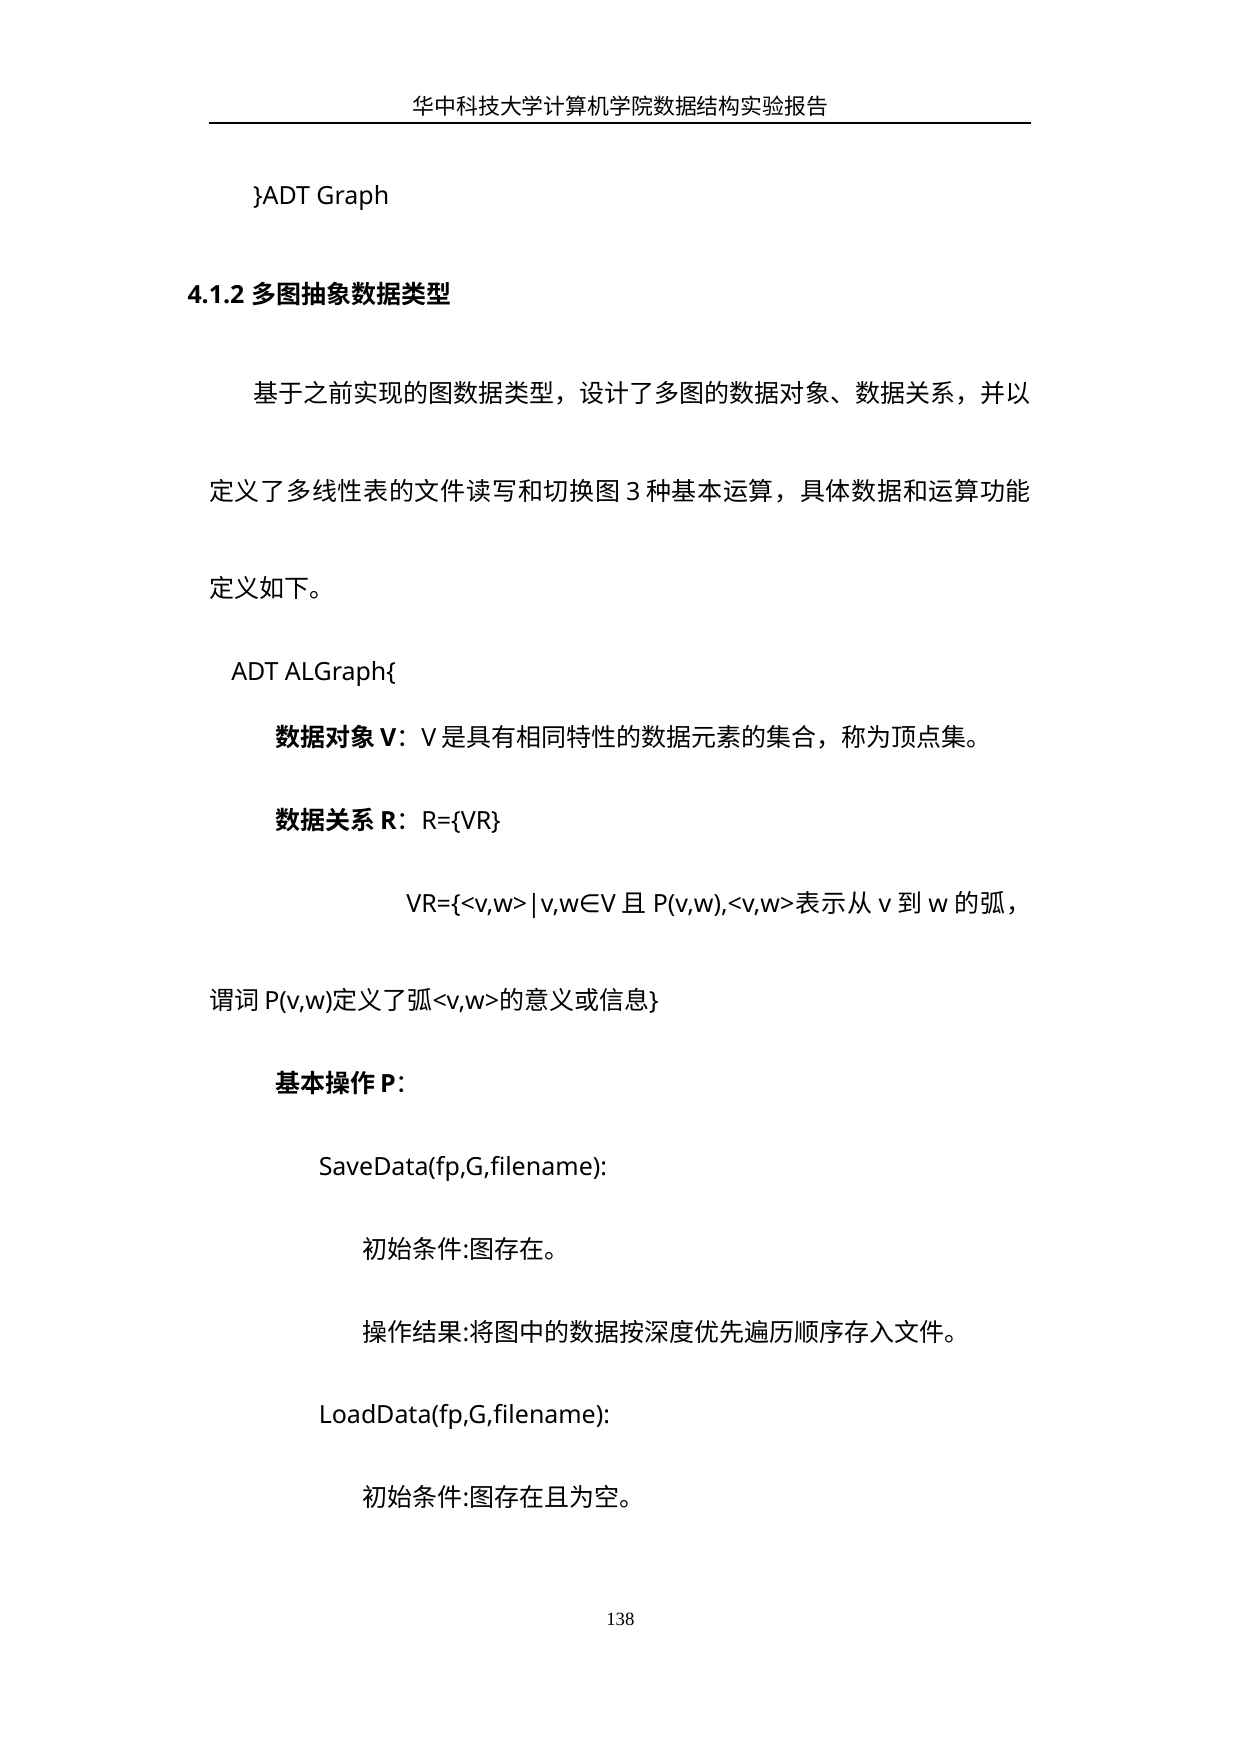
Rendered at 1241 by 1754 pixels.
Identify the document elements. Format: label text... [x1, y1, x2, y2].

text 基本操作P： [209, 1049, 1031, 1114]
text 数据对象V：V是具有相同特性的数据元素的集合，称为顶点集。 [209, 703, 1031, 768]
text ADT ALGraph{ [187, 638, 1053, 703]
text VR={<v,w>|v,w∈V且P(v,w),<v,w>表示从v到w的弧，谓词P(v,w)定义了弧<v,w>的意义或信息} [209, 869, 1031, 1031]
text 4.1.2 多图抽象数据类型 [187, 260, 1031, 325]
text }ADT Graph [209, 162, 1031, 227]
text SaveData(fp,G,filename): [225, 1133, 1031, 1198]
text 数据关系R：R={VR} [209, 786, 1031, 851]
text LoadData(fp,G,filename): [247, 1381, 1031, 1446]
text 操作结果:将图中的数据按深度优先遍历顺序存入文件。 [209, 1298, 1031, 1363]
text 初始条件:图存在且为空。 [209, 1463, 1031, 1528]
text 基于之前实现的图数据类型，设计了多图的数据对象、数据关系，并以定义了多线性表的文件读写和切换图3种基本运算，具体数据和运算功能定义如下。 [209, 359, 1031, 619]
text 初始条件:图存在。 [209, 1215, 1031, 1280]
